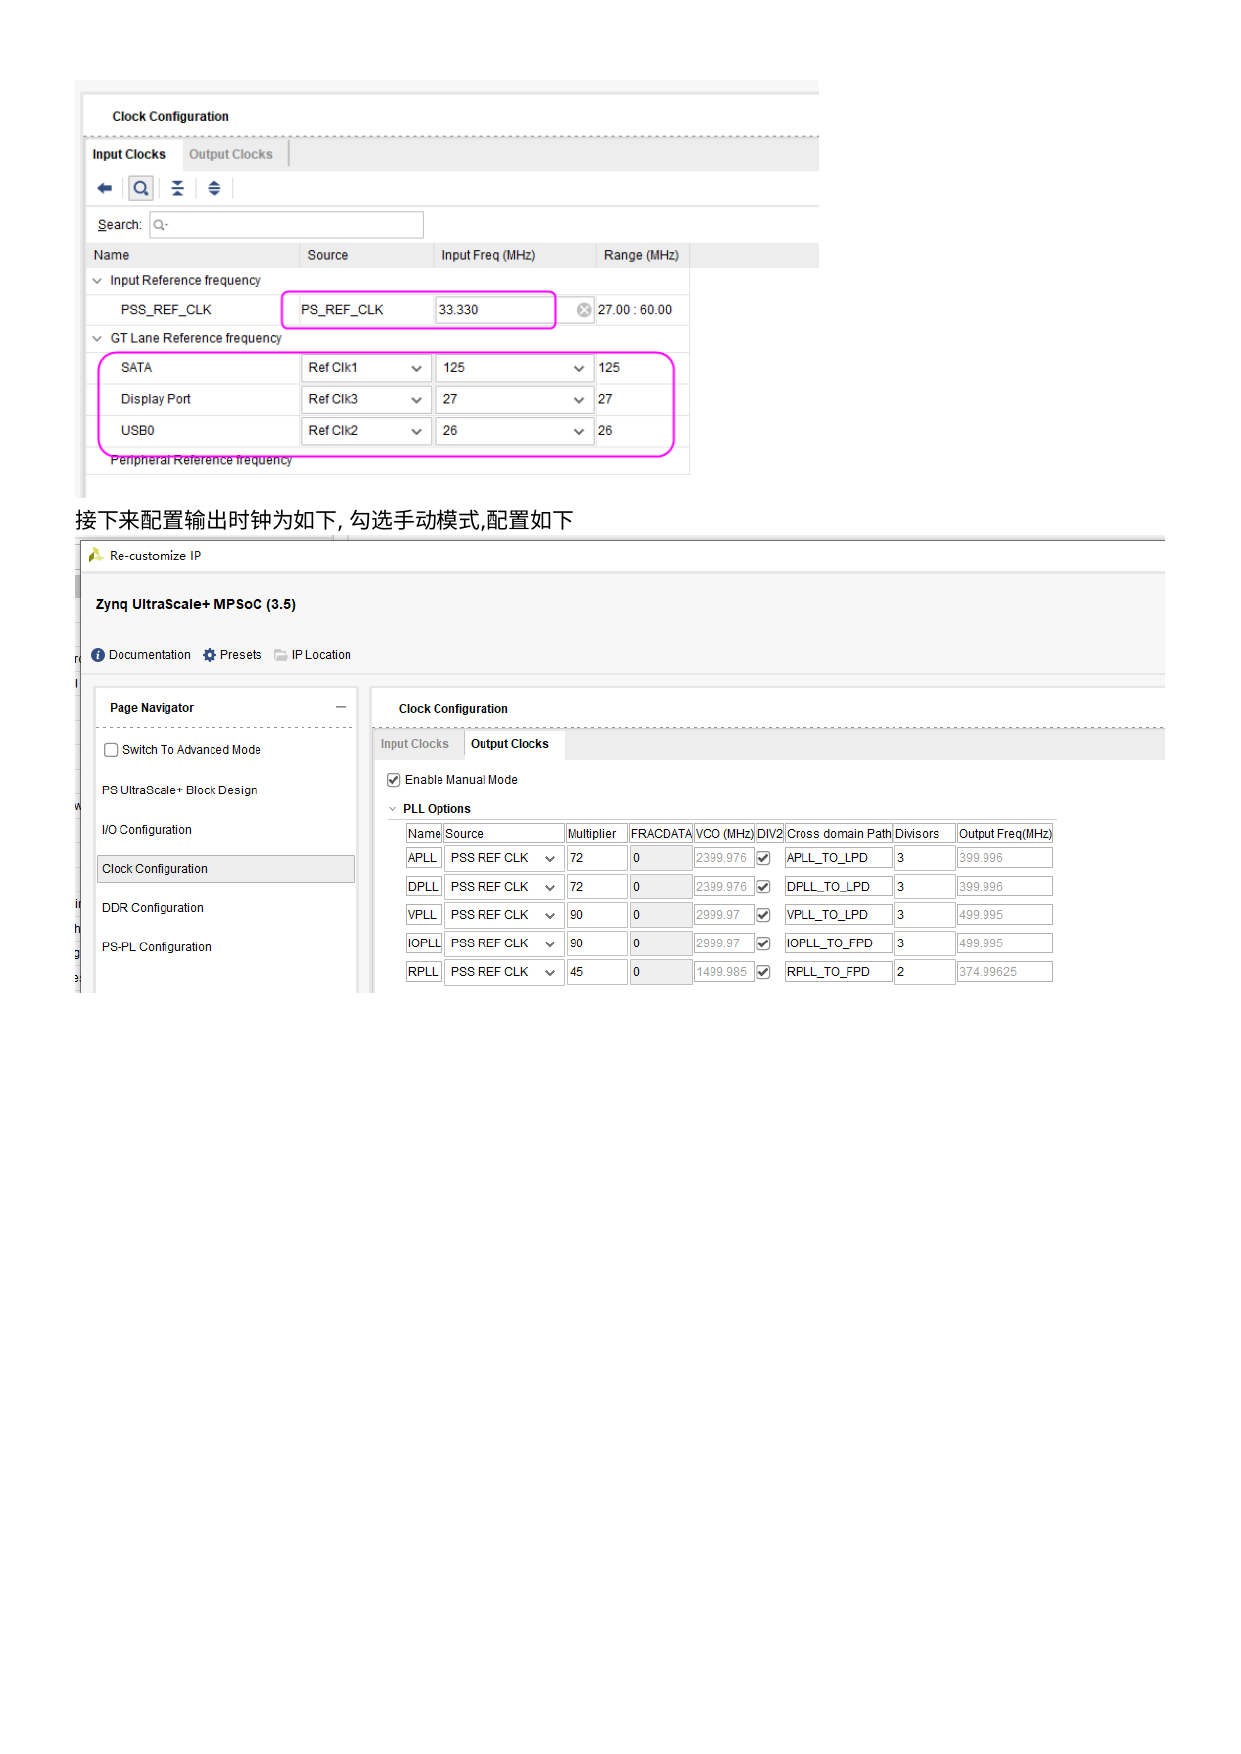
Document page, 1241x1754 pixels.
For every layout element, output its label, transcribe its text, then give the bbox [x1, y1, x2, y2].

text 接下来配置输出时钟为如下, 勾选手动模式,配置如下 [75, 503, 1165, 535]
picture [75, 535, 1166, 993]
picture [75, 80, 819, 498]
